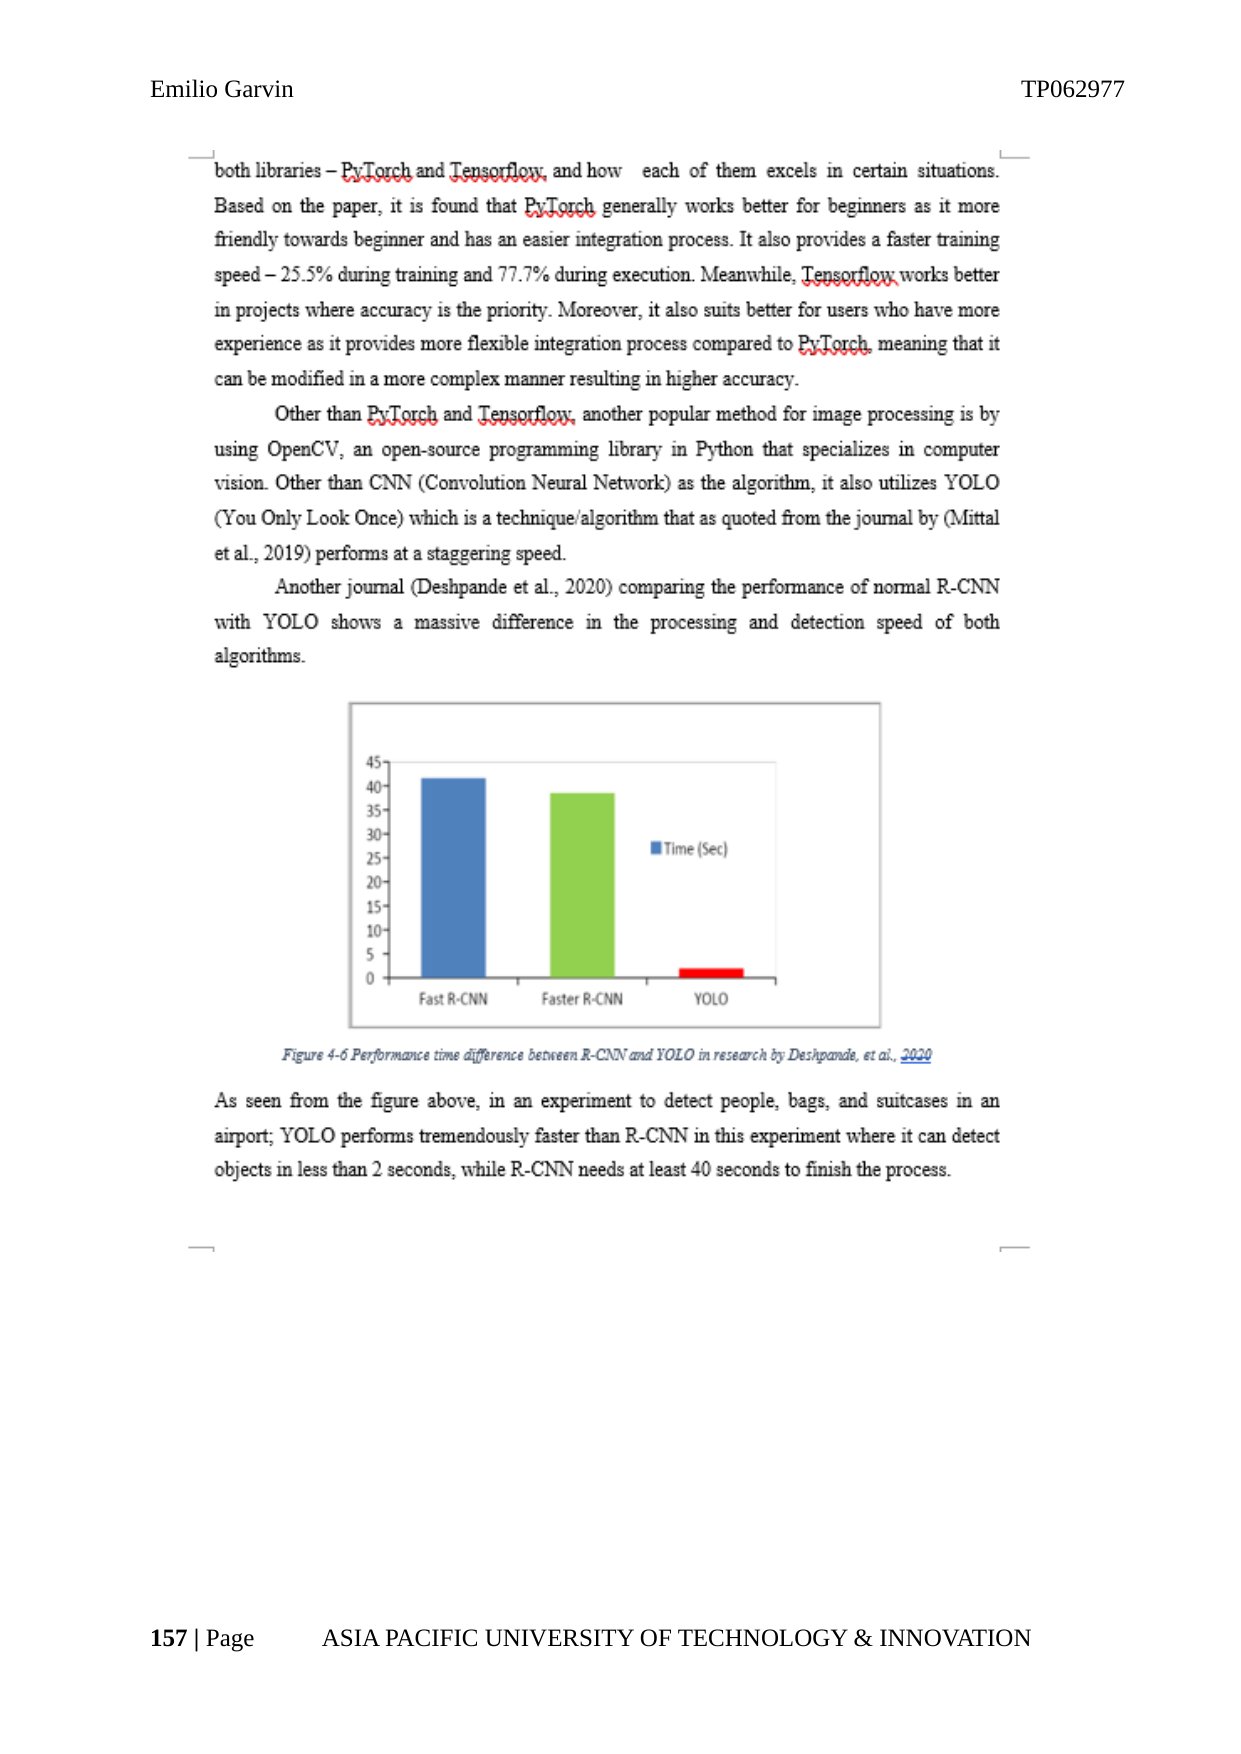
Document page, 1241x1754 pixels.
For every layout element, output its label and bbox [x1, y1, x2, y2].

picture [188, 150, 1052, 1252]
